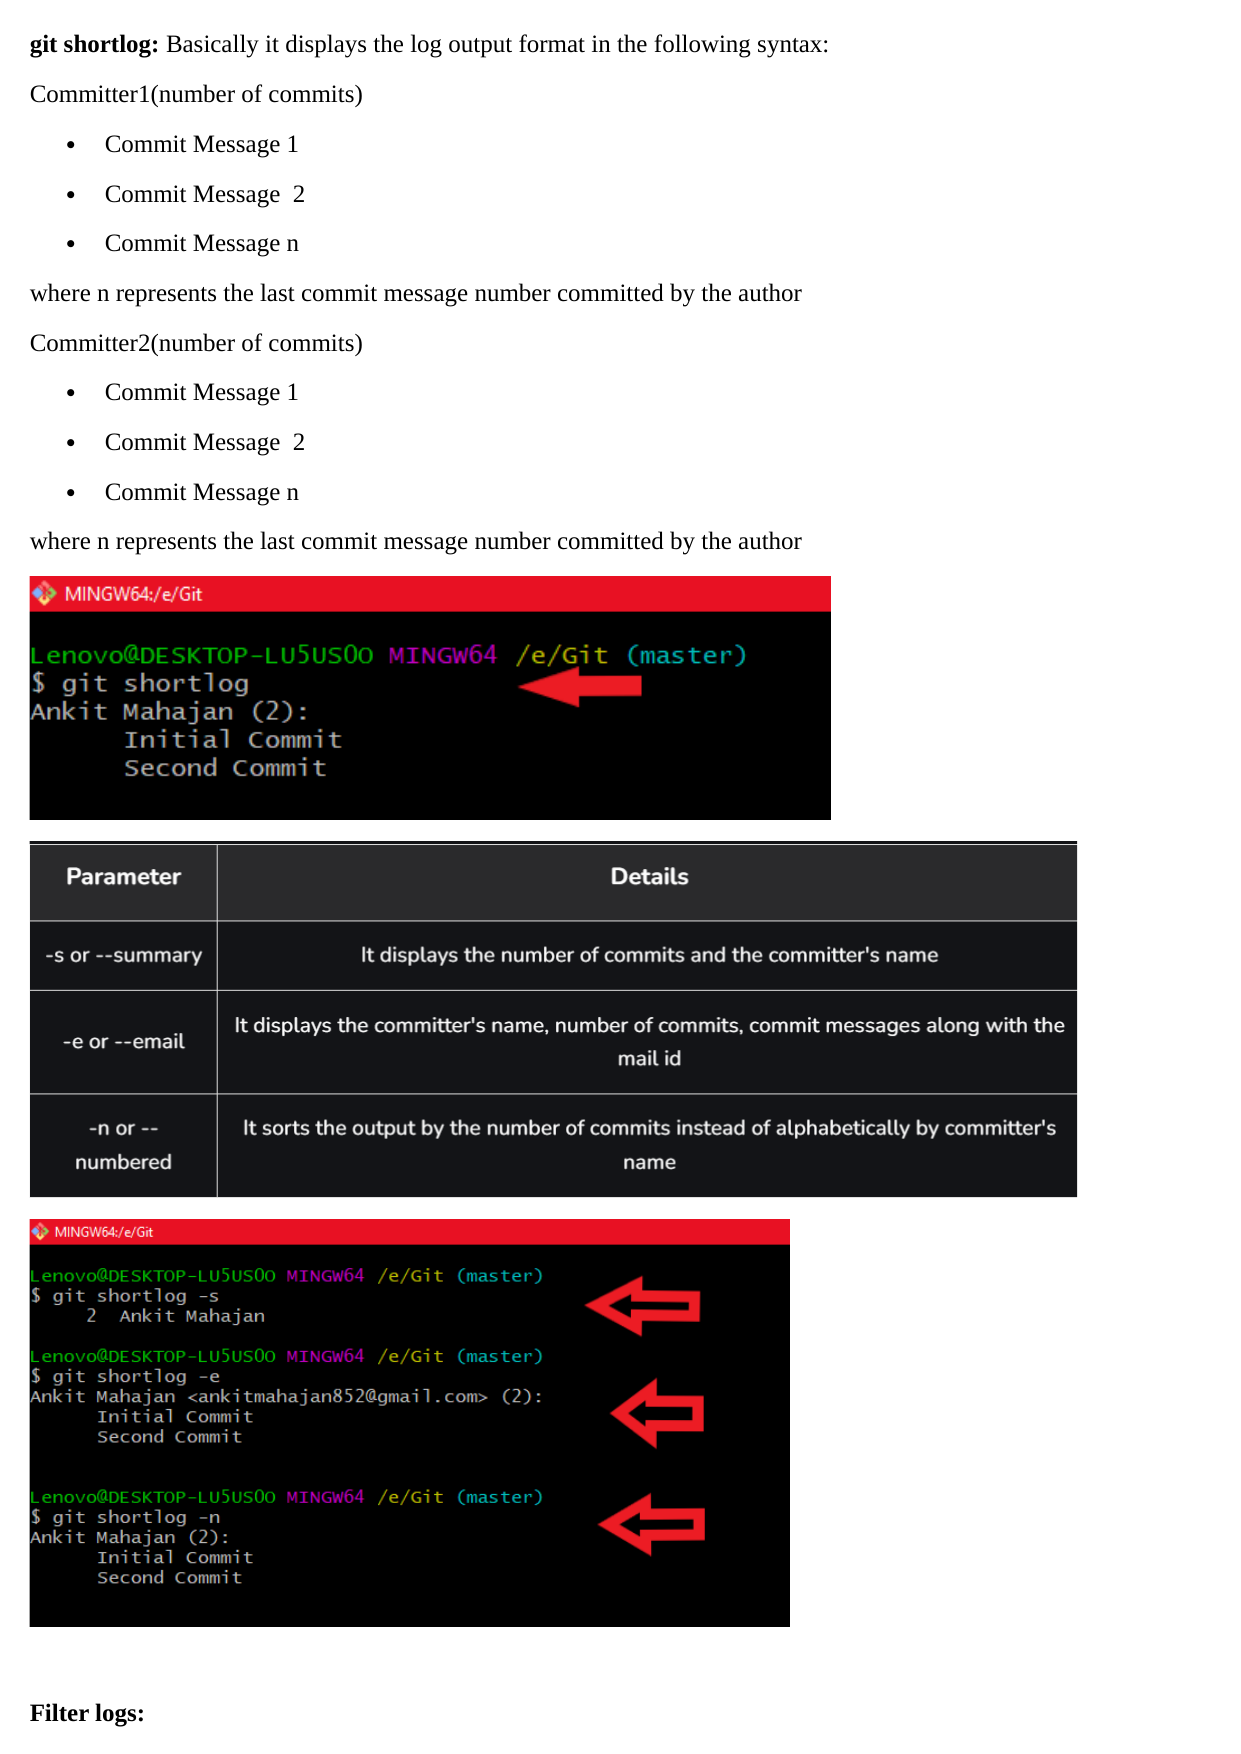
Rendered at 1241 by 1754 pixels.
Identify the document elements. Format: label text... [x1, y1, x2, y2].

list Commit Message n [67, 477, 1211, 506]
list Commit Message 1 [67, 377, 1211, 406]
text Committer2(number of commits) [29, 328, 1211, 356]
picture [29, 841, 1078, 1198]
text where n represents the last commit message number committed by the author [29, 278, 1211, 307]
text where n represents the last commit message number committed by the author [29, 526, 1211, 555]
text Filter logs: [29, 1698, 1211, 1727]
picture [29, 576, 831, 820]
list Commit Message 2 [67, 427, 1211, 456]
list Commit Message n [67, 228, 1211, 257]
list Commit Message 2 [67, 179, 1211, 207]
text git shortlog: Basically it displays the log output format in the following syntax: [29, 29, 1211, 58]
list Commit Message 1 [67, 129, 1211, 158]
picture [29, 1219, 790, 1627]
text Committer1(number of commits) [29, 79, 1211, 108]
